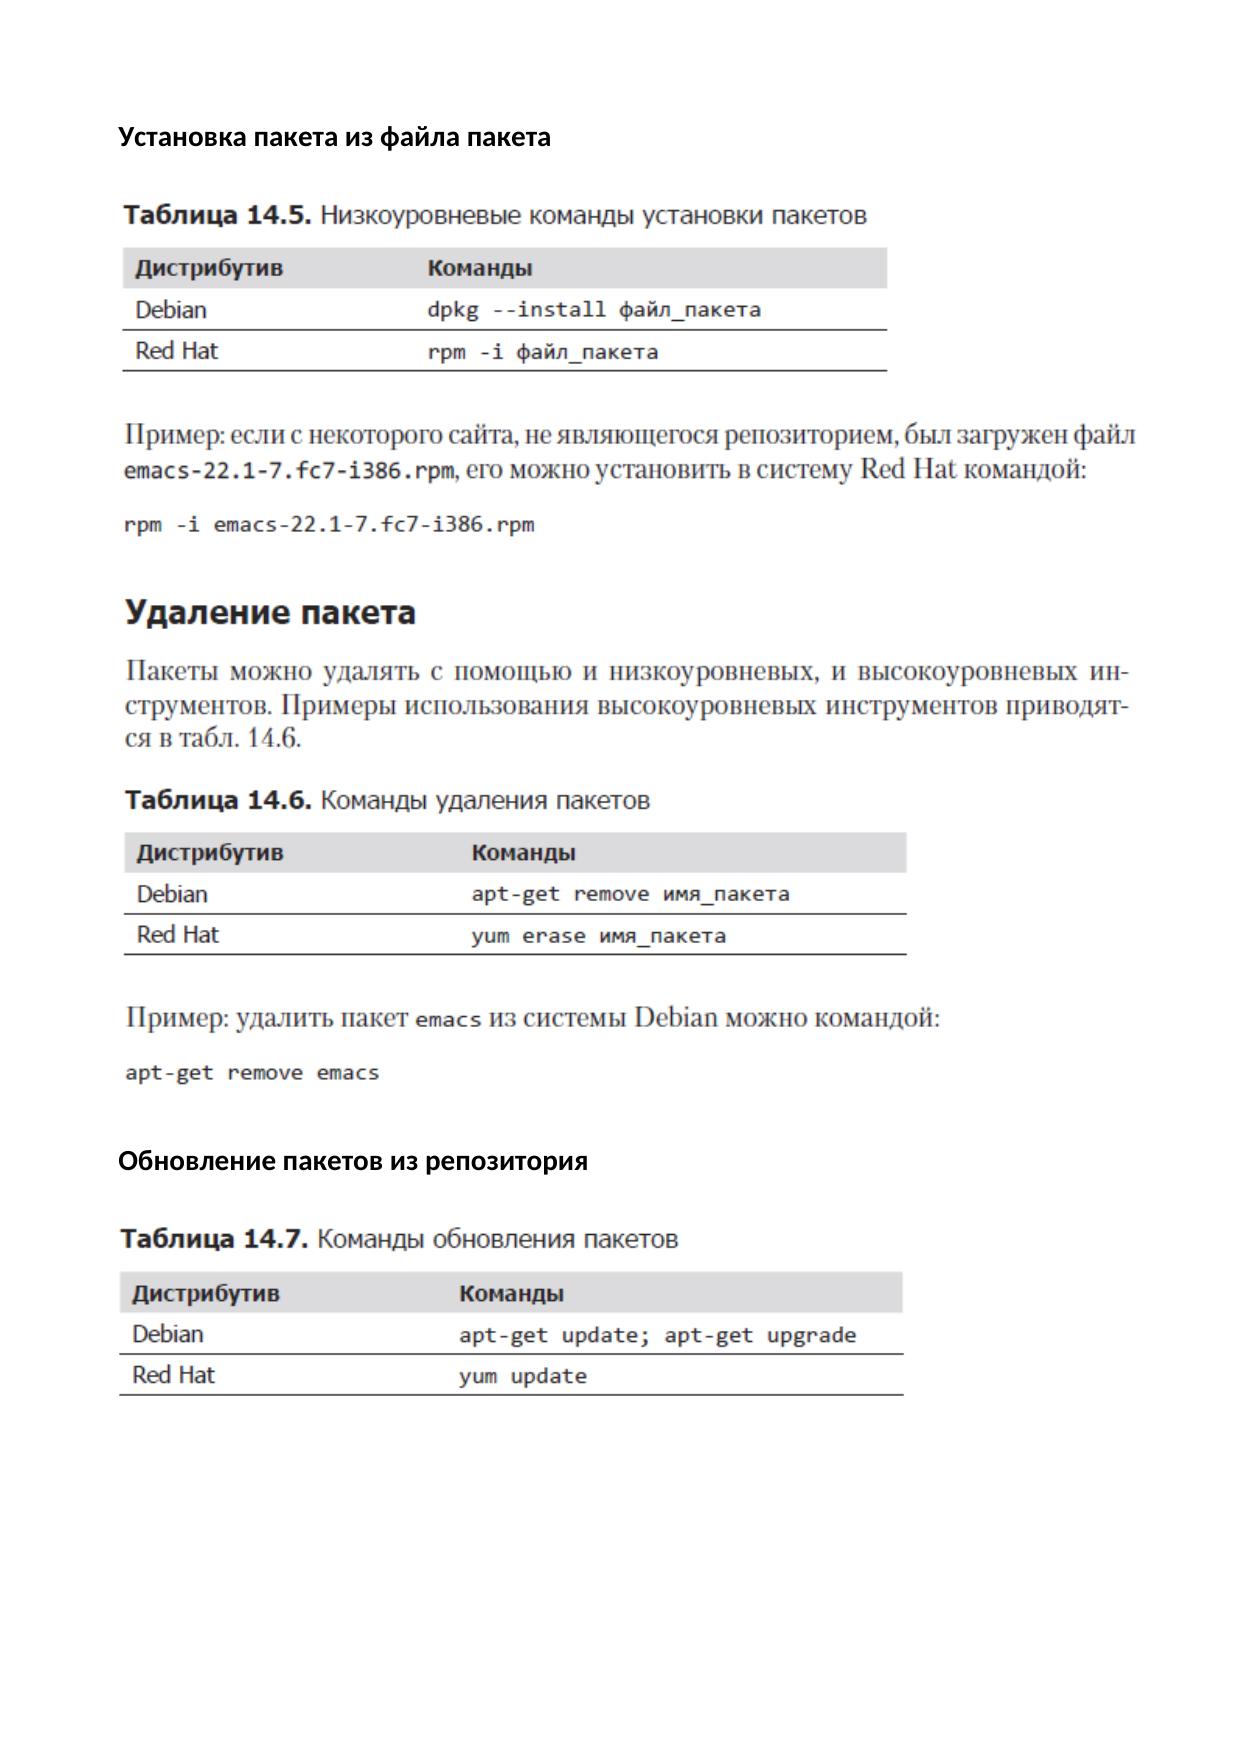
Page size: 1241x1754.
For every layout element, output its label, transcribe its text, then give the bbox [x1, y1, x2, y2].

picture [118, 587, 1151, 1100]
picture [118, 197, 1144, 546]
text Обновление пакетов из репозитория [118, 1142, 1152, 1178]
text Установка пакета из файла пакета [118, 118, 1152, 154]
picture [118, 1223, 1151, 1407]
